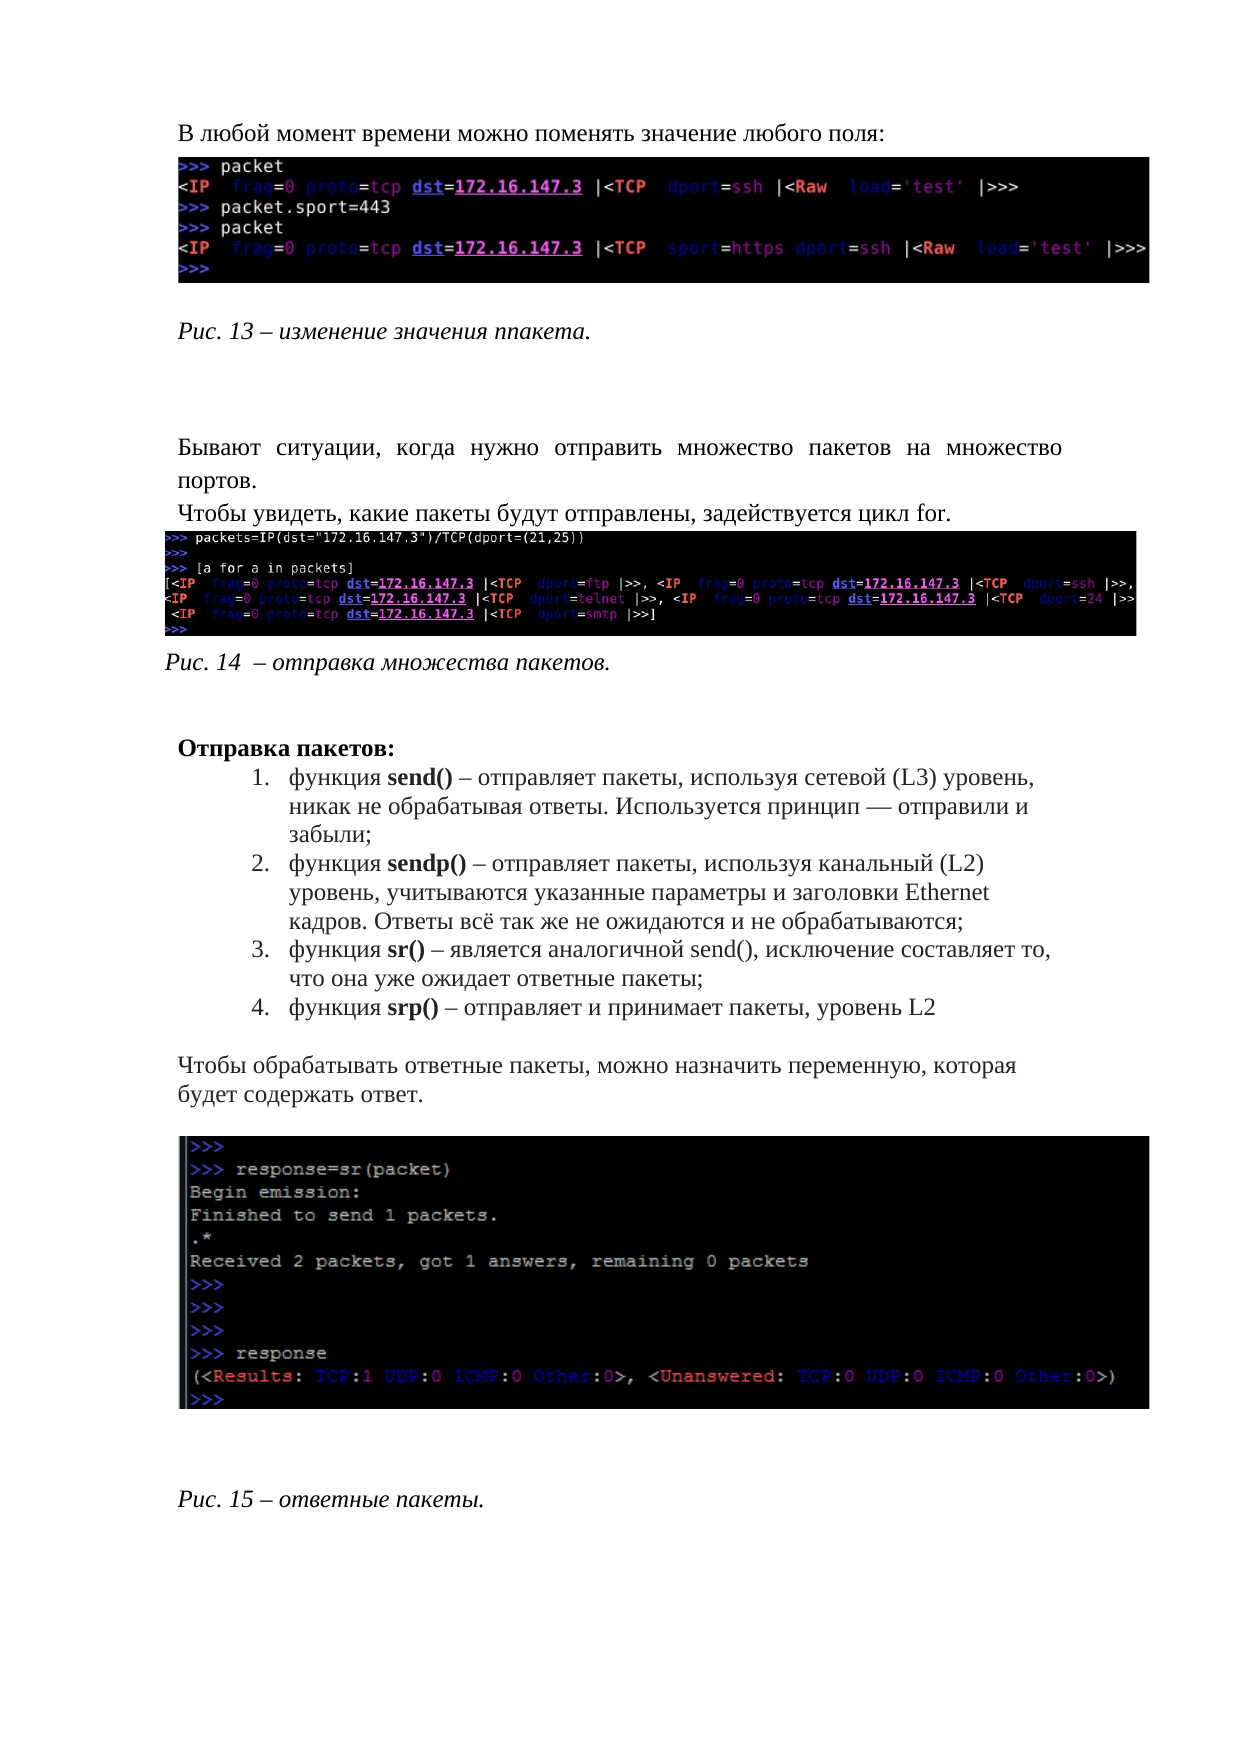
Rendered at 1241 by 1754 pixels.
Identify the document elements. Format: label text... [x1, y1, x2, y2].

picture [164, 531, 1136, 635]
picture [177, 157, 1149, 283]
text Чтобы увидеть, какие пакеты будут отправлены, задействуется цикл for. [177, 498, 1063, 527]
list функция sr() – является аналогичной send(), исключение составляет то, что она уже ожидает ответные пакеты; [251, 934, 1063, 992]
list функция srp() – отправляет и принимает пакеты, уровень L2 [251, 992, 1063, 1021]
text Рис. 15 – ответные пакеты. [177, 1408, 1063, 1513]
list функция sendp() – отправляет пакеты, используя канальный (L2) уровень, учитываются указанные параметры и заголовки Ethernet кадров. Ответы всё так же не ожидаются и не обрабатываются; [251, 848, 1063, 934]
text Отправка пакетов: [177, 733, 1063, 762]
text Рис. 13 – изменение значения ппакета. [177, 283, 1063, 345]
picture [177, 1136, 1149, 1408]
list функция send() – отправляет пакеты, используя сетевой (L3) уровень, никак не обрабатывая ответы. Используется принцип — отправили и забыли; [251, 762, 1063, 848]
text Чтобы обрабатывать ответные пакеты, можно назначить переменную, которая будет содержать ответ. [177, 1050, 1063, 1107]
text В любой момент времени можно поменять значение любого поля: [177, 118, 1063, 147]
text Бывают ситуации, когда нужно отправить множество пакетов на множество портов. [177, 432, 1063, 494]
